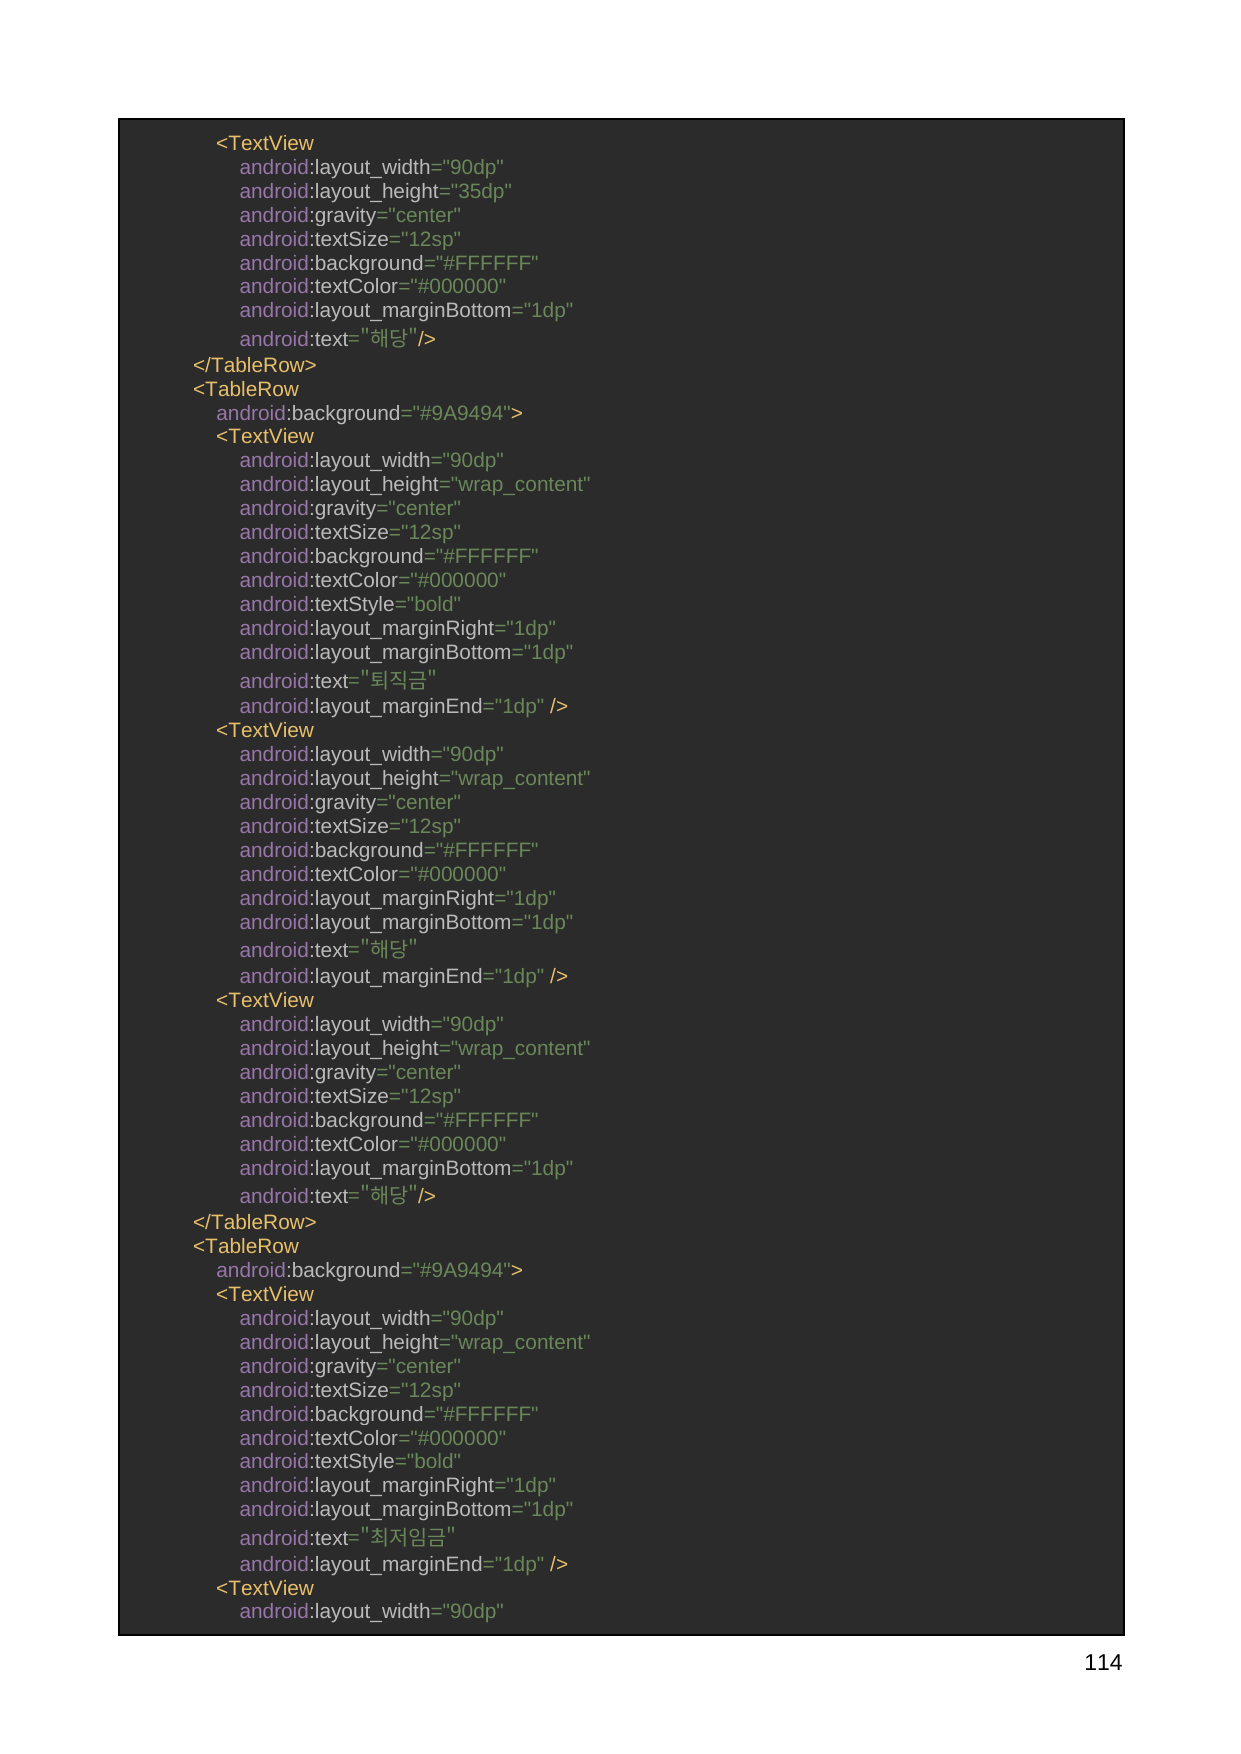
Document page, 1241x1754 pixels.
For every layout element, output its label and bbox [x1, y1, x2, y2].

table_header [120, 120, 1123, 1634]
